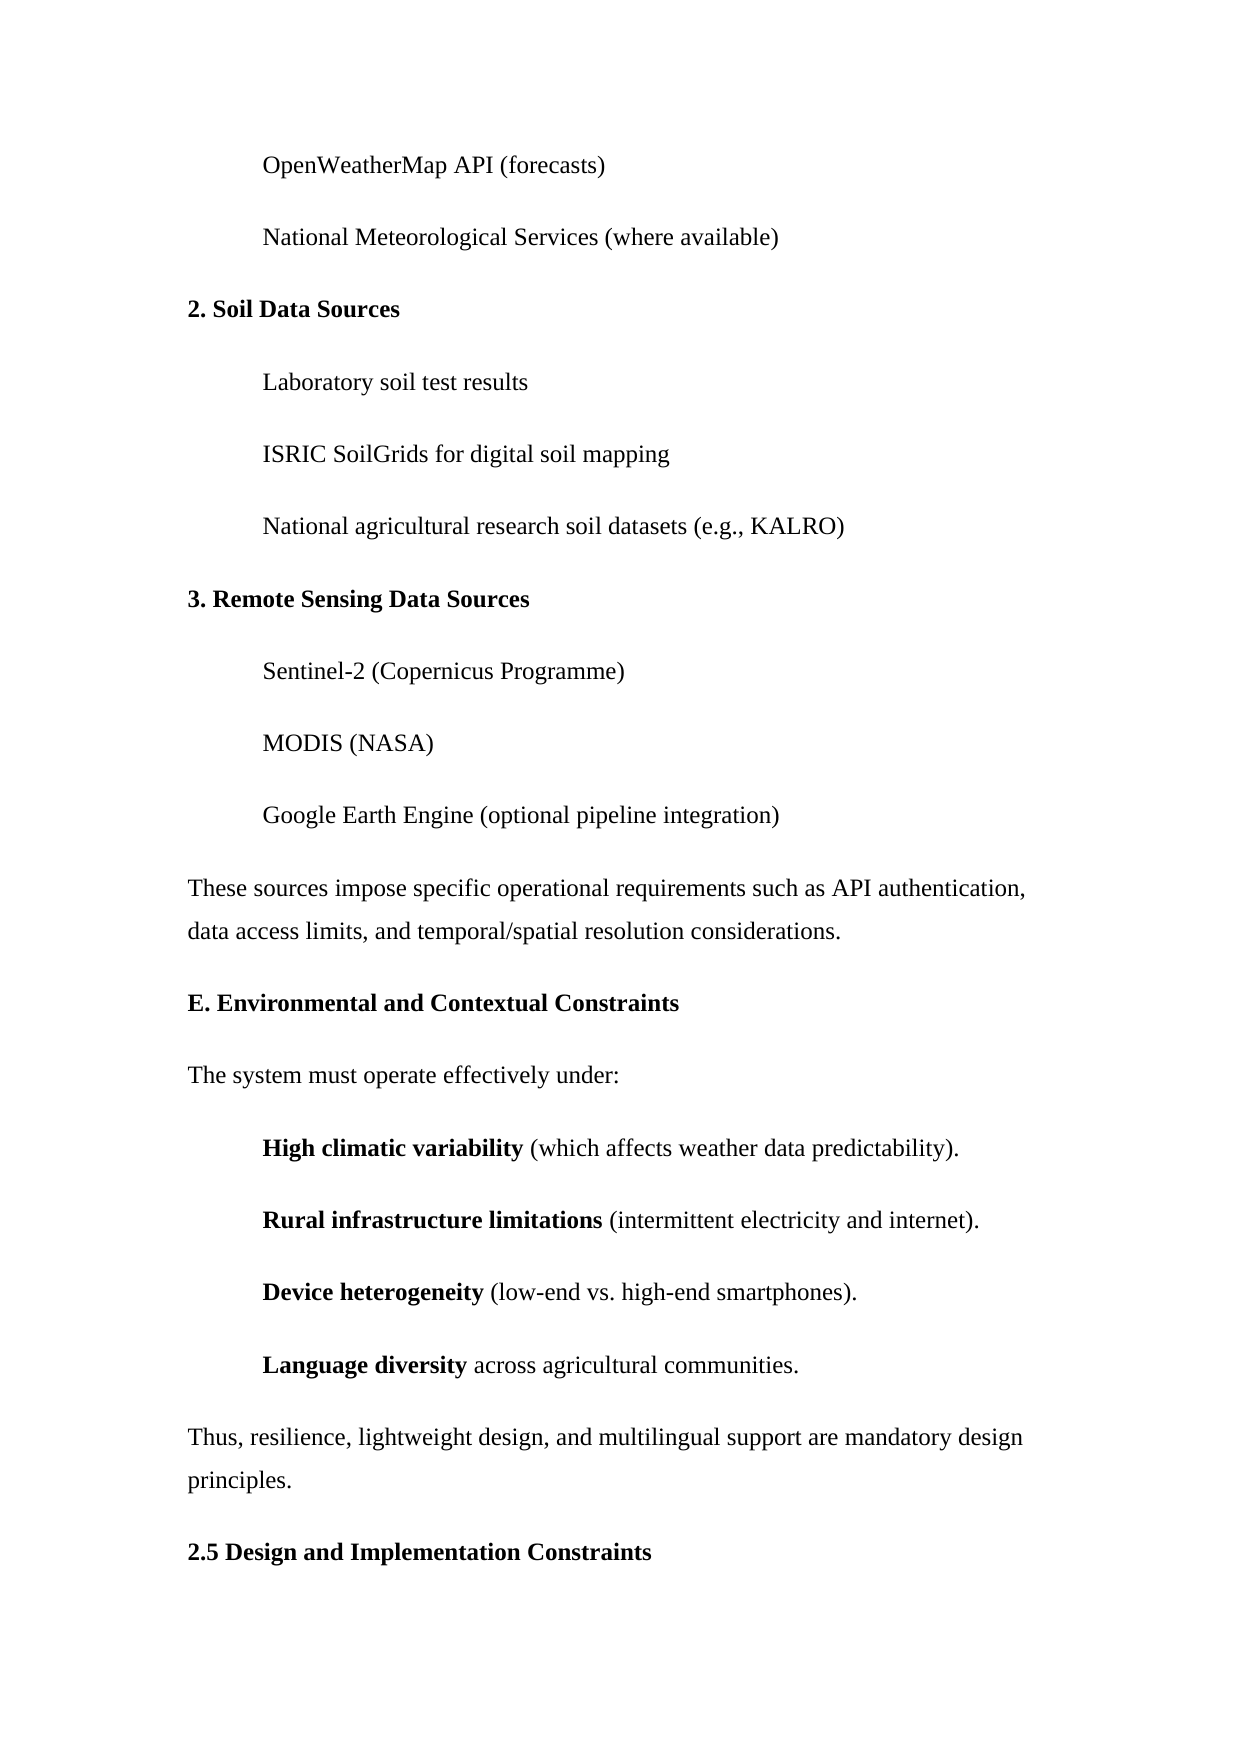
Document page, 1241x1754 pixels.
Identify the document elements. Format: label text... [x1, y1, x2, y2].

text National agricultural research soil datasets (e.g., KALRO) [262, 511, 1053, 540]
text Sentinel-2 (Copernicus Programme) [262, 656, 1053, 685]
text Google Earth Engine (optional pipeline integration) [262, 801, 1053, 829]
text ISRIC SoilGrids for digital soil mapping [262, 439, 1053, 468]
subtitle E. Environmental and Contextual Constraints [187, 988, 1053, 1017]
text National Meteorological Services (where available) [262, 222, 1053, 251]
text Language diversity across agricultural communities. [262, 1350, 1053, 1378]
subtitle 2. Soil Data Sources [187, 294, 1053, 323]
subtitle 2.5 Design and Implementation Constraints [187, 1537, 1053, 1566]
text Laboratory soil test results [262, 367, 1053, 396]
text Thus, resilience, lightweight design, and multilingual support are mandatory design principles. [187, 1422, 1053, 1494]
subtitle 3. Remote Sensing Data Sources [187, 584, 1053, 612]
text MODIS (NASA) [262, 728, 1053, 757]
text OpenWeatherMap API (forecasts) [262, 150, 1053, 179]
text The system must operate effectively under: [187, 1061, 1053, 1089]
text Device heterogeneity (low-end vs. high-end smartphones). [262, 1277, 1053, 1306]
text Rural infrastructure limitations (intermittent electricity and internet). [262, 1205, 1053, 1234]
text These sources impose specific operational requirements such as API authentication, data access limits, and temporal/spatial resolution considerations. [187, 873, 1053, 945]
text High climatic variability (which affects weather data predictability). [262, 1133, 1053, 1162]
